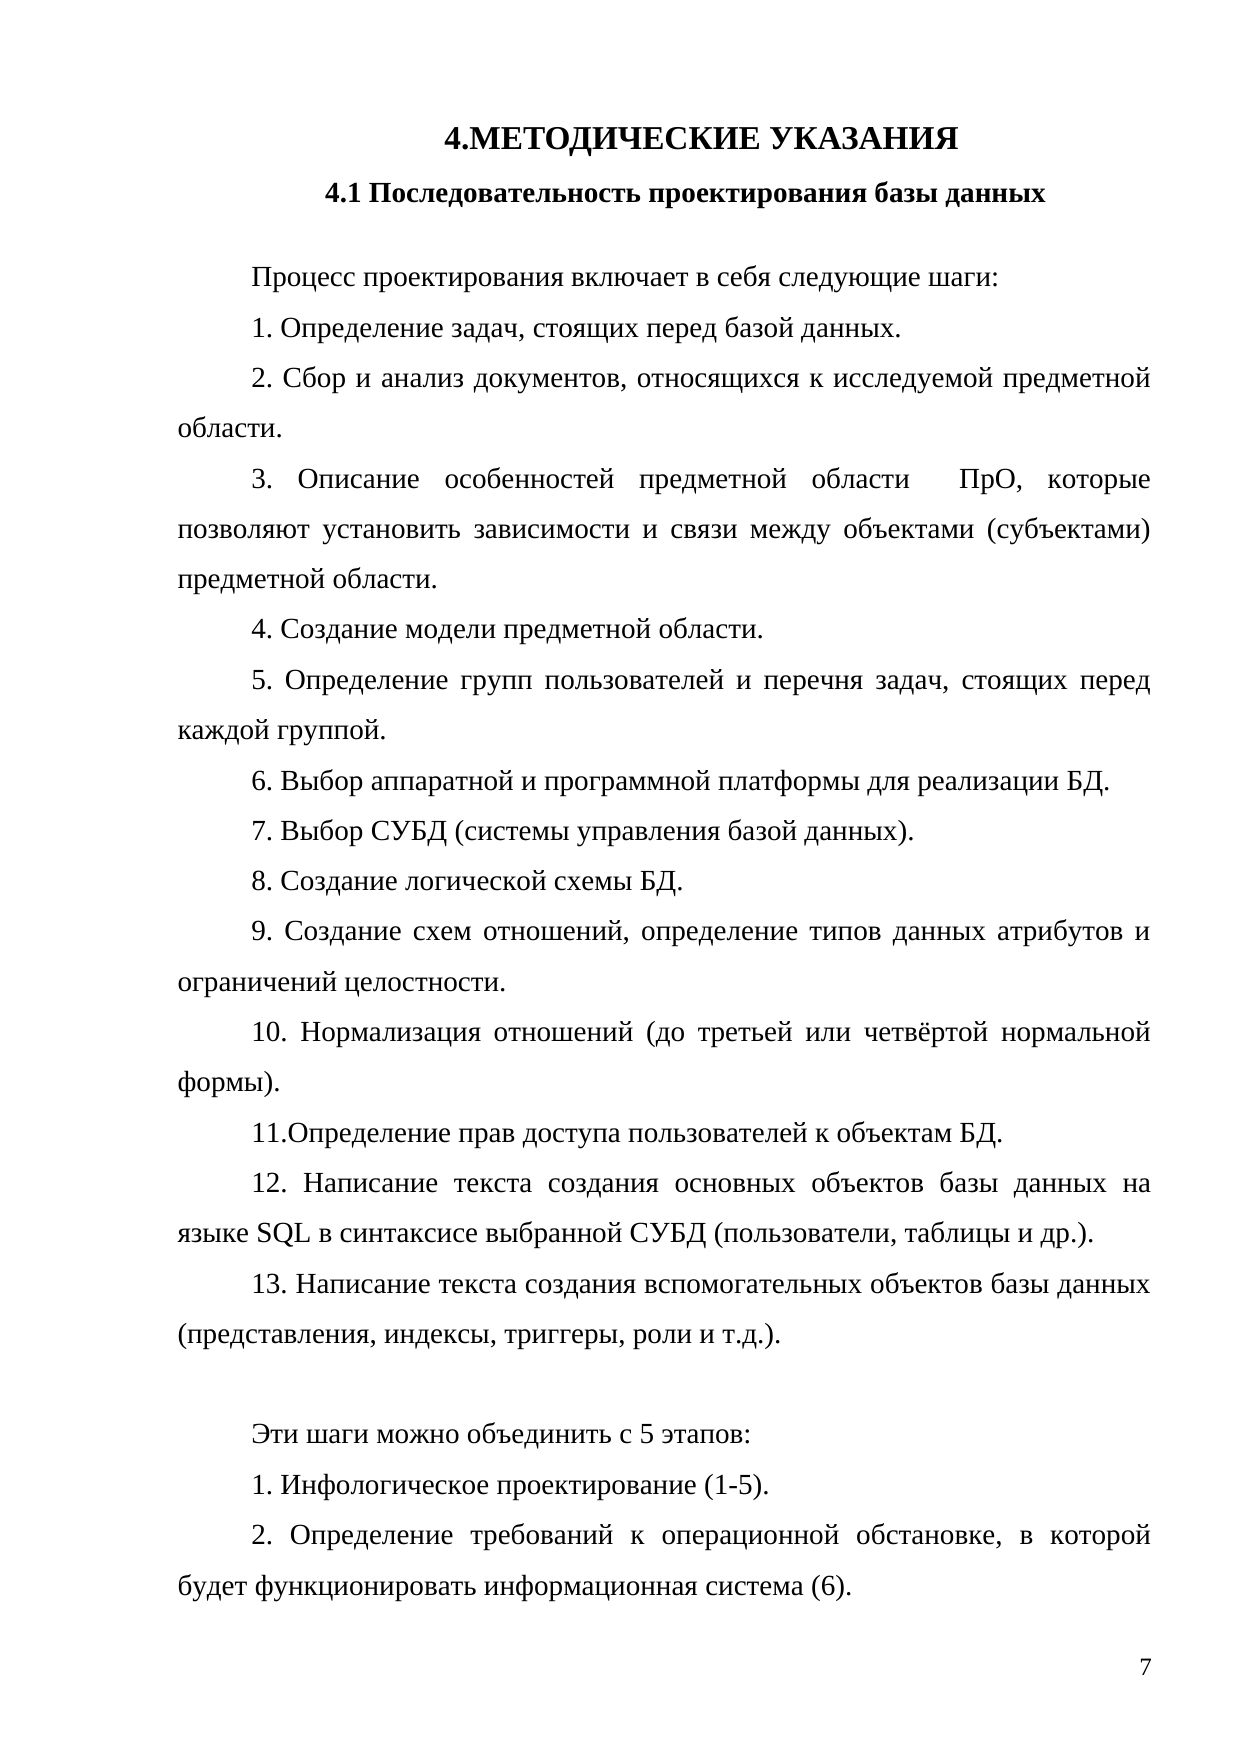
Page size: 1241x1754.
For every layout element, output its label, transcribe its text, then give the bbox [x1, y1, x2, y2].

text 1. Инфологическое проектирование (1-5). [177, 1467, 1152, 1501]
text Процесс проектирования включает в себя следующие шаги: [177, 259, 1152, 293]
text 10. Нормализация отношений (до третьей или четвёртой нормальной формы). [177, 1014, 1152, 1098]
text 3. Описание особенностей предметной области ПрО, которые позволяют установить зависимости и связи между объектами (субъектами) предметной области. [177, 461, 1152, 595]
text 4. Создание модели предметной области. [177, 612, 1152, 645]
text 5. Определение групп пользователей и перечня задач, стоящих перед каждой группой. [177, 662, 1152, 746]
text 1. Определение задач, стоящих перед базой данных. [177, 310, 1152, 343]
subtitle 4.1 Последовательность проектирования базы данных [251, 176, 1152, 209]
text 12. Написание текста создания основных объектов базы данных на языке SQL в синтаксисе выбранной СУБД (пользователи, таблицы и др.). [177, 1165, 1152, 1249]
text 2. Сбор и анализ документов, относящихся к исследуемой предметной области. [177, 360, 1152, 444]
subtitle 4.Методические указания [177, 118, 1152, 156]
text Эти шаги можно объединить с 5 этапов: [177, 1417, 1152, 1450]
text 11.Определение прав доступа пользователей к объектам БД. [177, 1115, 1152, 1148]
text 8. Создание логической схемы БД. [177, 863, 1152, 897]
text 13. Написание текста создания вспомогательных объектов базы данных (представления, индексы, триггеры, роли и т.д.). [177, 1266, 1152, 1349]
text 7. Выбор СУБД (системы управления базой данных). [177, 813, 1152, 846]
text 6. Выбор аппаратной и программной платформы для реализации БД. [177, 763, 1152, 796]
text 2. Определение требований к операционной обстановке, в которой будет функционировать информационная система (6). [177, 1517, 1152, 1601]
text 9. Создание схем отношений, определение типов данных атрибутов и ограничений целостности. [177, 913, 1152, 997]
